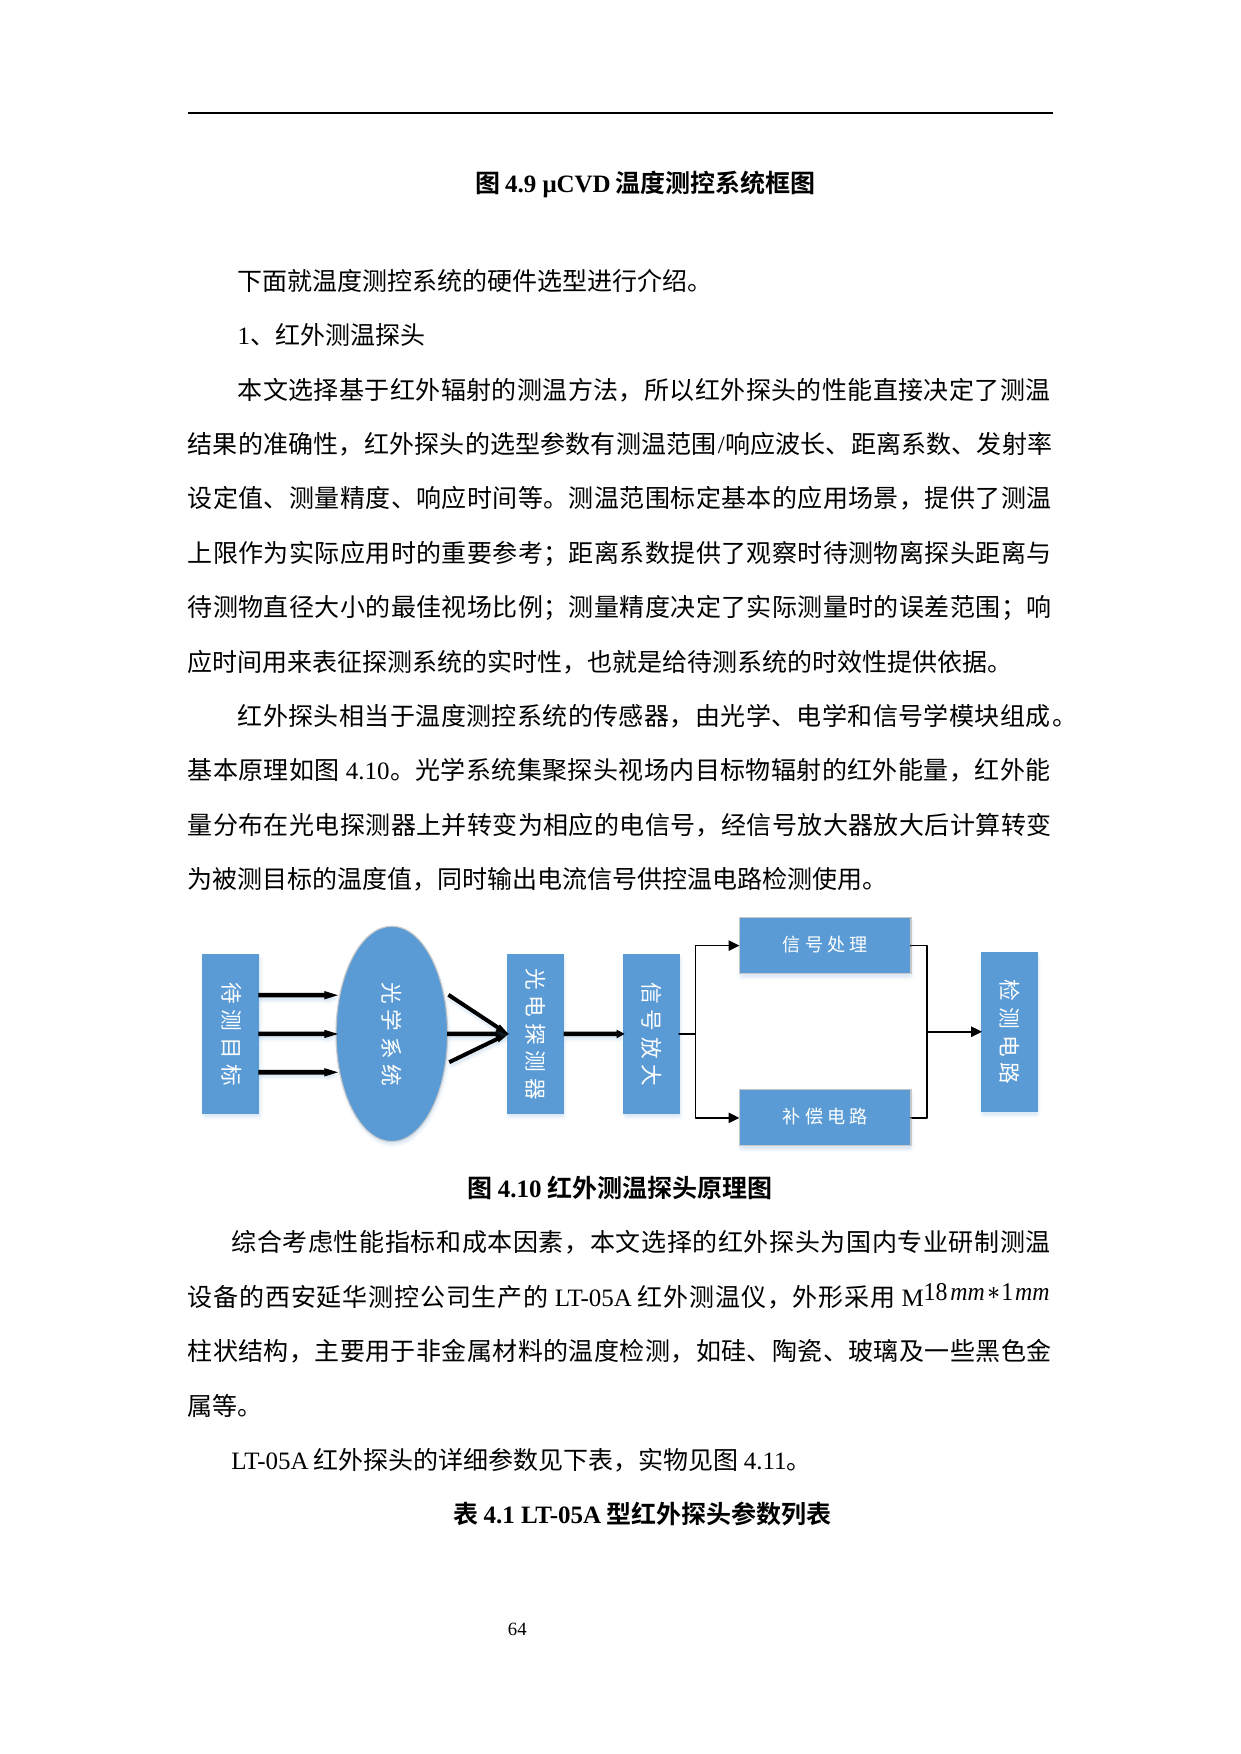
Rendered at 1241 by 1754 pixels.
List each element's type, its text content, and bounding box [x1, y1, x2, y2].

text 下面就温度测控系统的硬件选型进行介绍。 [187, 261, 1053, 298]
text 综合考虑性能指标和成本因素，本文选择的红外探头为国内专业研制测温设备的西安延华测控公司生产的LT-05A红外测温仪，外形采用M柱状结构，主要用于非金属材料的温度检测，如硅、陶瓷、玻璃及一些黑色金属等。 [187, 1223, 1053, 1422]
text 红外探头相当于温度测控系统的传感器，由光学、电学和信号学模块组成。基本原理如图4.10。光学系统集聚探头视场内目标物辐射的红外能量，红外能量分布在光电探测器上并转变为相应的电信号，经信号放大器放大后计算转变为被测目标的温度值，同时输出电流信号供控温电路检测使用。 [187, 696, 1053, 896]
text 图4.9 μCVD温度测控系统框图 [187, 164, 1053, 200]
text 本文选择基于红外辐射的测温方法，所以红外探头的性能直接决定了测温结果的准确性，红外探头的选型参数有测温范围/响应波长、距离系数、发射率设定值、测量精度、响应时间等。测温范围标定基本的应用场景，提供了测温上限作为实际应用时的重要参考；距离系数提供了观察时待测物离探头距离与待测物直径大小的最佳视场比例；测量精度决定了实际测量时的误差范围；响应时间用来表征探测系统的实时性，也就是给待测系统的时效性提供依据。 [187, 370, 1053, 678]
text 表4.1 LT-05A型红外探头参数列表 [187, 1495, 1053, 1531]
text LT-05A红外探头的详细参数见下表，实物见图4.11。 [187, 1440, 1053, 1477]
list 红外测温探头 [187, 316, 1053, 352]
text 图4.10 红外测温探头原理图 [187, 1168, 1053, 1205]
